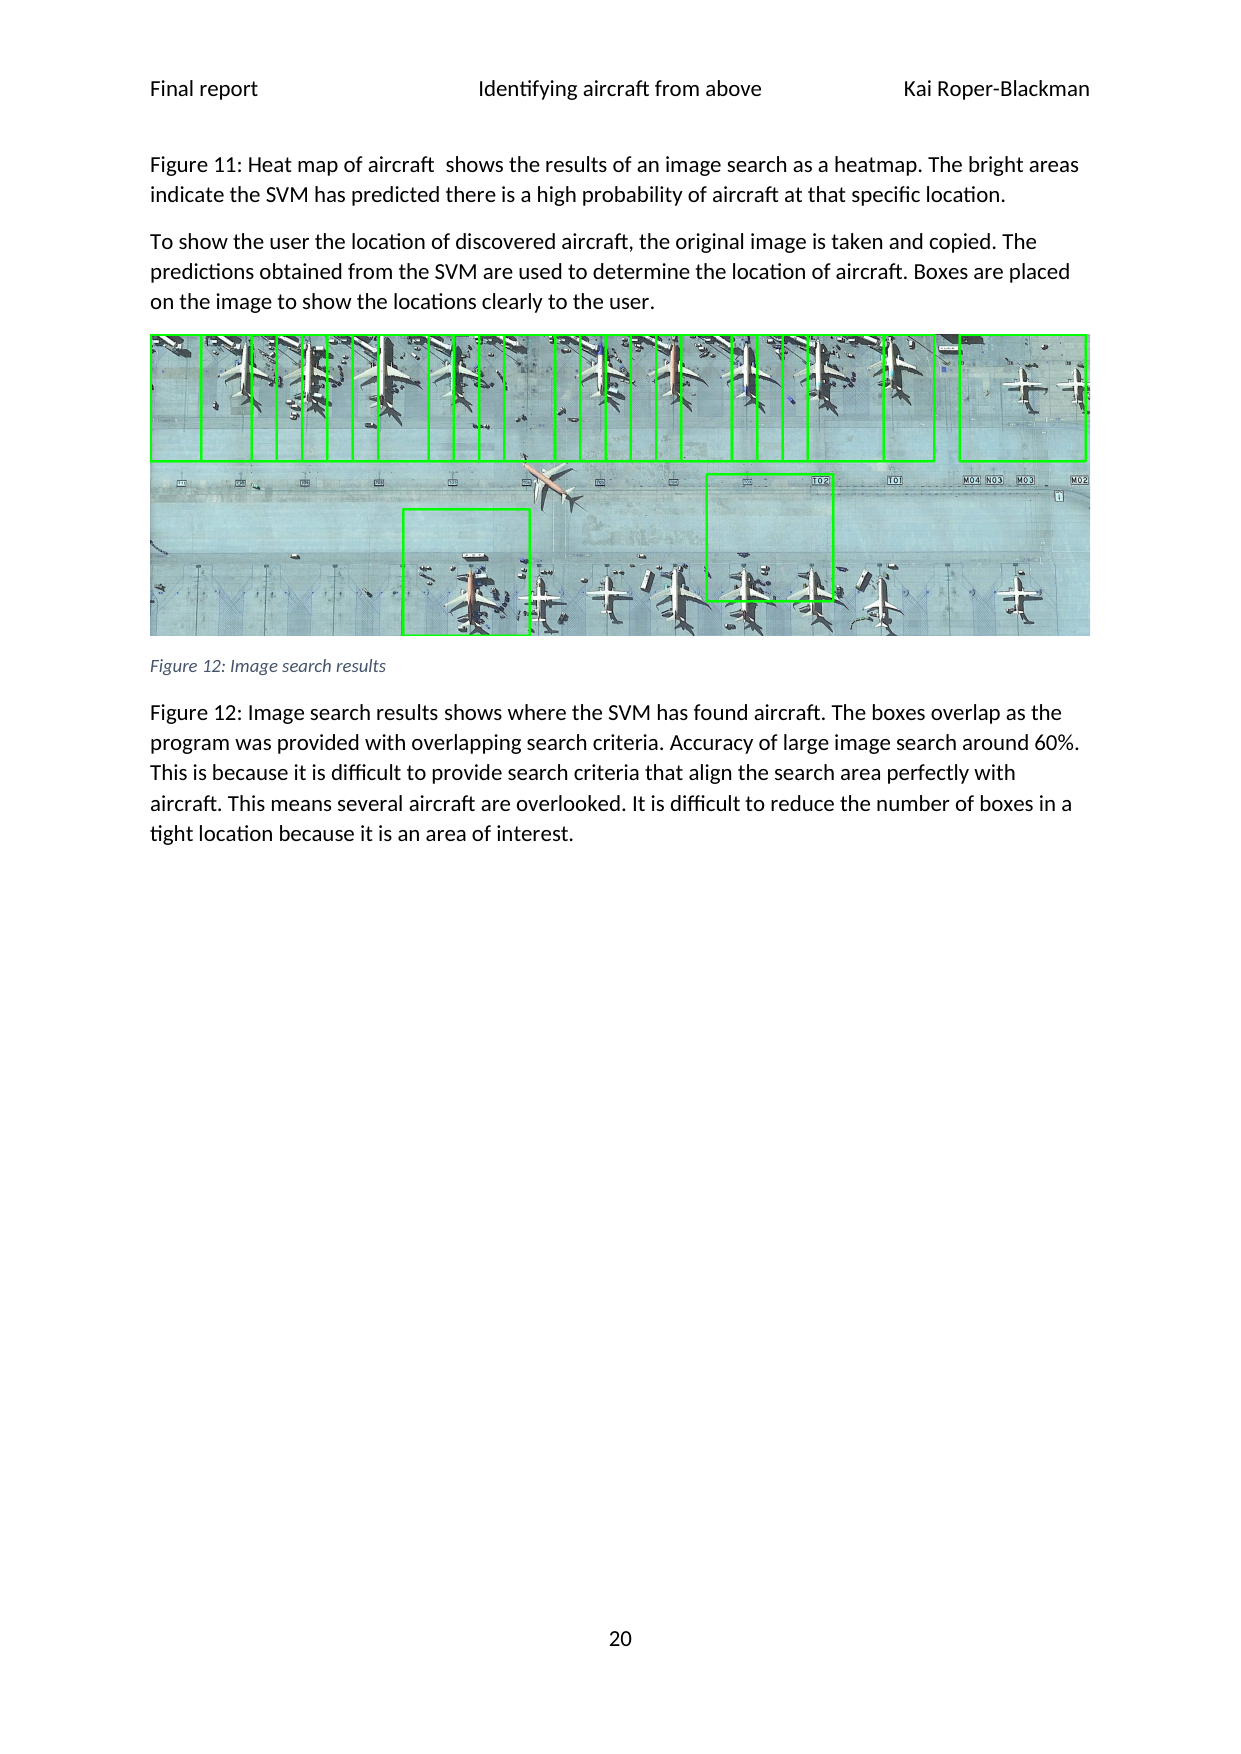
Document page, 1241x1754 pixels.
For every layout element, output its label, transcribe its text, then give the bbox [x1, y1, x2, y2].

text Figure 12 shows where the SVM has found aircraft. The boxes overlap as the program was provided with overlapping search criteria. Accuracy of large image search around 60%. This is because it is difficult to provide search criteria that align the search area perfectly with aircraft. This means several aircraft are overlooked. It is difficult to reduce the number of boxes in a tight location because it is an area of interest. [150, 698, 1090, 847]
text To show the user the location of discovered aircraft, the original image is taken and copied. The predictions obtained from the SVM are used to determine the location of aircraft. Boxes are placed on the image to show the locations clearly to the user. [150, 227, 1090, 316]
picture [150, 334, 1091, 636]
text Figure 11 shows the results of an image search as a heatmap. The bright areas indicate the SVM has predicted there is a high probability of aircraft at that specific location. [150, 150, 1090, 208]
